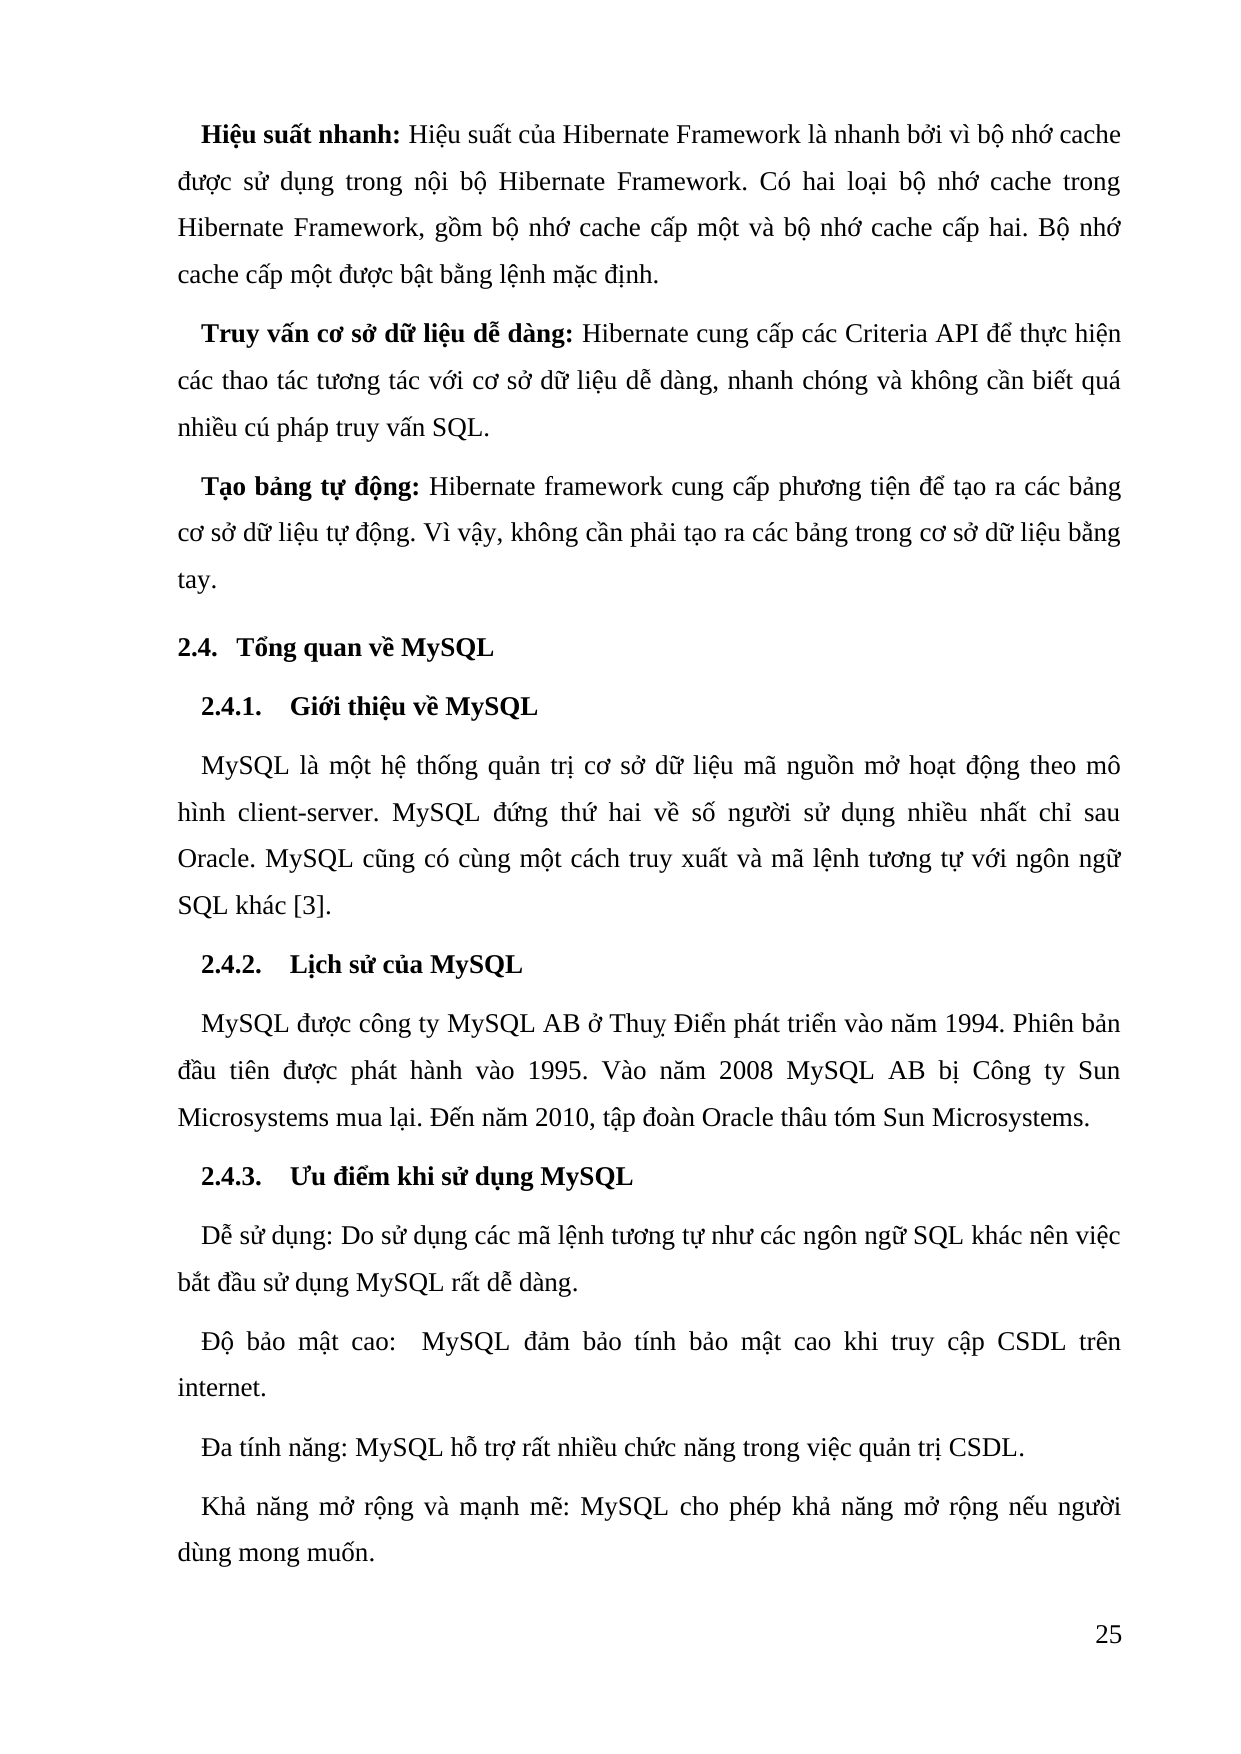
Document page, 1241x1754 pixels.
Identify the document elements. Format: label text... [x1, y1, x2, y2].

text MySQL được công ty MySQL AB ở Thuỵ Điển phát triển vào năm 1994. Phiên bản đầu tiên được phát hành vào 1995. Vào năm 2008 MySQL AB bị Công ty Sun Microsystems mua lại. Đến năm 2010, tập đoàn Oracle thâu tóm Sun Microsystems. [177, 1007, 1122, 1132]
text Dễ sử dụng: Do sử dụng các mã lệnh tương tự như các ngôn ngữ SQL khác nên việc bắt đầu sử dụng MySQL rất dễ dàng. [177, 1219, 1122, 1297]
text Tạo bảng tự động: Hibernate framework cung cấp phương tiện để tạo ra các bảng cơ sở dữ liệu tự động. Vì vậy, không cần phải tạo ra các bảng trong cơ sở dữ liệu bằng tay. [177, 470, 1122, 594]
subtitle Giới thiệu về MySQL [201, 690, 1122, 721]
text MySQL là một hệ thống quản trị cơ sở dữ liệu mã nguồn mở hoạt động theo mô hình client-server. MySQL đứng thứ hai về số người sử dụng nhiều nhất chỉ sau Oracle. MySQL cũng có cùng một cách truy xuất và mã lệnh tương tự với ngôn ngữ SQL khác [3]. [177, 749, 1122, 920]
text Truy vấn cơ sở dữ liệu dễ dàng: Hibernate cung cấp các Criteria API để thực hiện các thao tác tương tác với cơ sở dữ liệu dễ dàng, nhanh chóng và không cần biết quá nhiều cú pháp truy vấn SQL. [177, 317, 1122, 442]
text Đa tính năng: MySQL hỗ trợ rất nhiều chức năng trong việc quản trị CSDL. [177, 1431, 1122, 1462]
text Khả năng mở rộng và mạnh mẽ: MySQL cho phép khả năng mở rộng nếu người dùng mong muốn. [177, 1490, 1122, 1568]
subtitle Ưu điểm khi sử dụng MySQL [201, 1160, 1122, 1191]
text Hiệu suất nhanh: Hiệu suất của Hibernate Framework là nhanh bởi vì bộ nhớ cache được sử dụng trong nội bộ Hibernate Framework. Có hai loại bộ nhớ cache trong Hibernate Framework, gồm bộ nhớ cache cấp một và bộ nhớ cache cấp hai. Bộ nhớ cache cấp một được bật bằng lệnh mặc định. [177, 118, 1122, 289]
text Độ bảo mật cao: MySQL đảm bảo tính bảo mật cao khi truy cập CSDL trên internet. [177, 1325, 1122, 1403]
subtitle Tổng quan về MySQL [177, 631, 1122, 662]
subtitle Lịch sử của MySQL [201, 948, 1122, 979]
